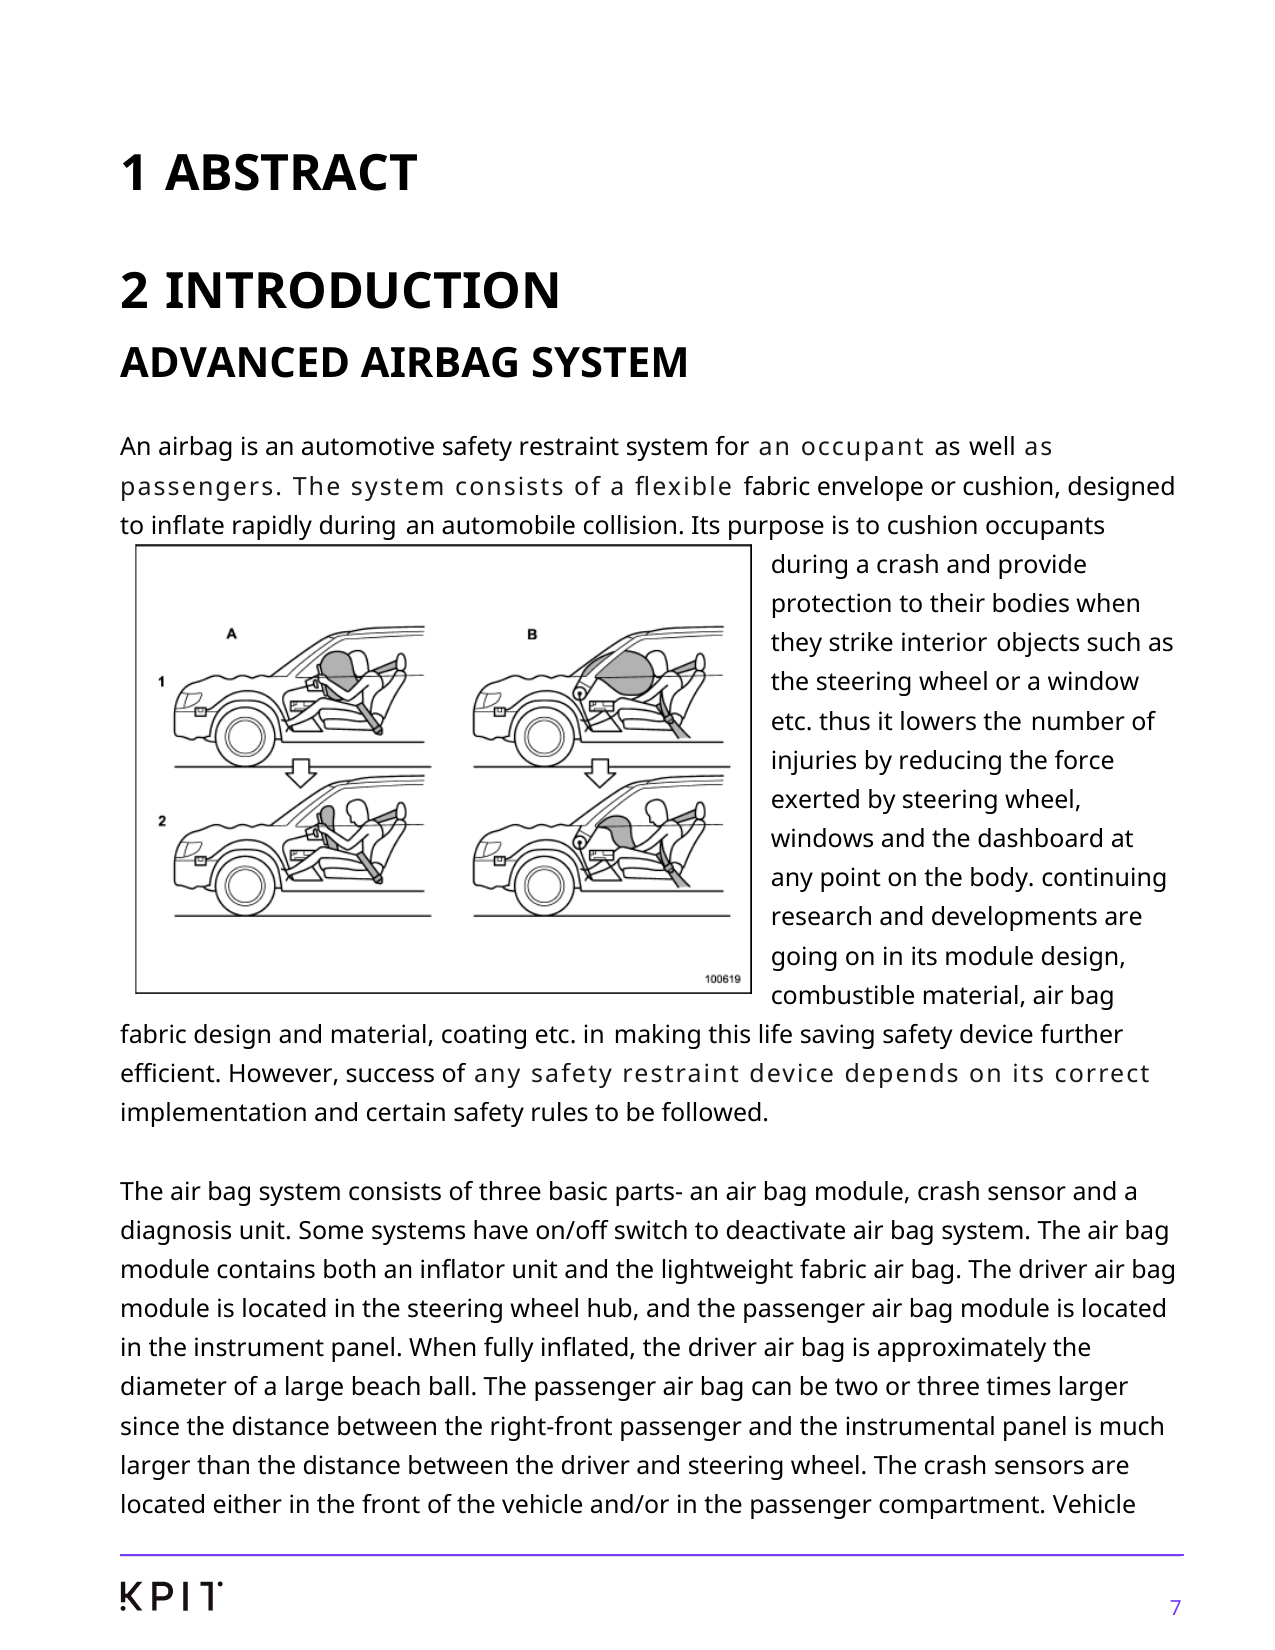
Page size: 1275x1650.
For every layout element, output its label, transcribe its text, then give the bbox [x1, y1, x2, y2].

picture [96, 1561, 247, 1632]
subtitle ABSTRACT [120, 137, 1181, 205]
subtitle INTRODUCTION [120, 255, 1181, 323]
subtitle ADVANCED AIRBAG SYSTEM [120, 333, 1181, 390]
picture [133, 543, 752, 994]
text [120, 1173, 1181, 1521]
